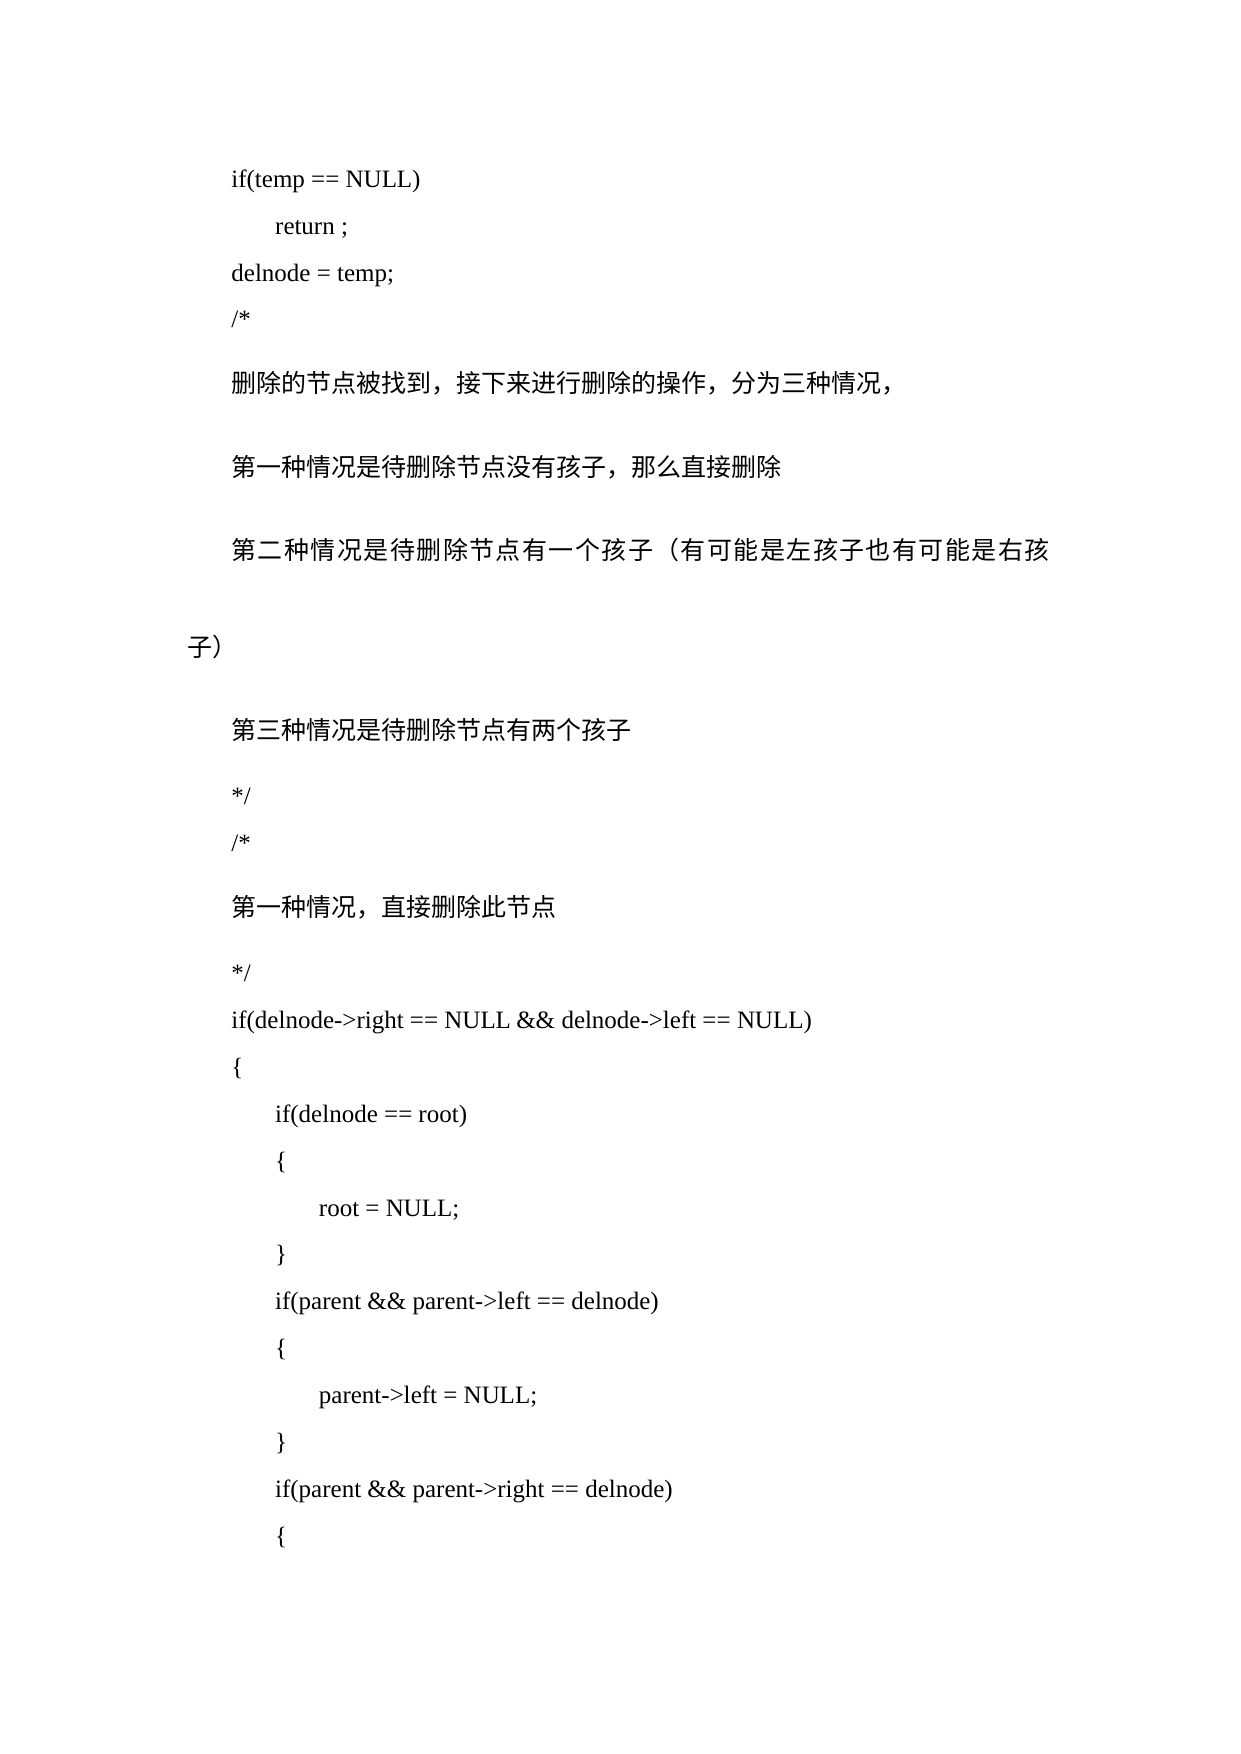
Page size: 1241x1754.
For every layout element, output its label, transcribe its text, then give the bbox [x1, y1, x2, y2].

text 第一种情况是待删除节点没有孩子，那么直接删除 [187, 433, 1053, 498]
text 第三种情况是待删除节点有两个孩子 [187, 696, 1053, 761]
text /* [187, 303, 1053, 335]
text if(delnode == root) [187, 1097, 1053, 1129]
text 删除的节点被找到，接下来进行删除的操作，分为三种情况， [187, 349, 1053, 414]
text if(delnode->right == NULL && delnode->left == NULL) [187, 1003, 1053, 1036]
text root = NULL; [187, 1191, 1053, 1223]
text { [187, 1050, 1053, 1083]
text { [187, 1144, 1053, 1176]
text } [187, 1425, 1053, 1458]
text 第二种情况是待删除节点有一个孩子（有可能是左孩子也有可能是右孩子） [187, 516, 1053, 678]
text if(parent && parent->left == delnode) [187, 1284, 1053, 1317]
text /* [187, 826, 1053, 859]
text delnode = temp; [187, 256, 1053, 288]
text return ; [187, 209, 1053, 241]
text */ [187, 779, 1053, 812]
text if(temp == NULL) [187, 162, 1053, 194]
text { [187, 1519, 1053, 1551]
text } [187, 1238, 1053, 1270]
text */ [187, 956, 1053, 989]
text if(parent && parent->right == delnode) [187, 1472, 1053, 1504]
text parent->left = NULL; [187, 1378, 1053, 1411]
text { [187, 1331, 1053, 1364]
text 第一种情况，直接删除此节点 [187, 873, 1053, 938]
